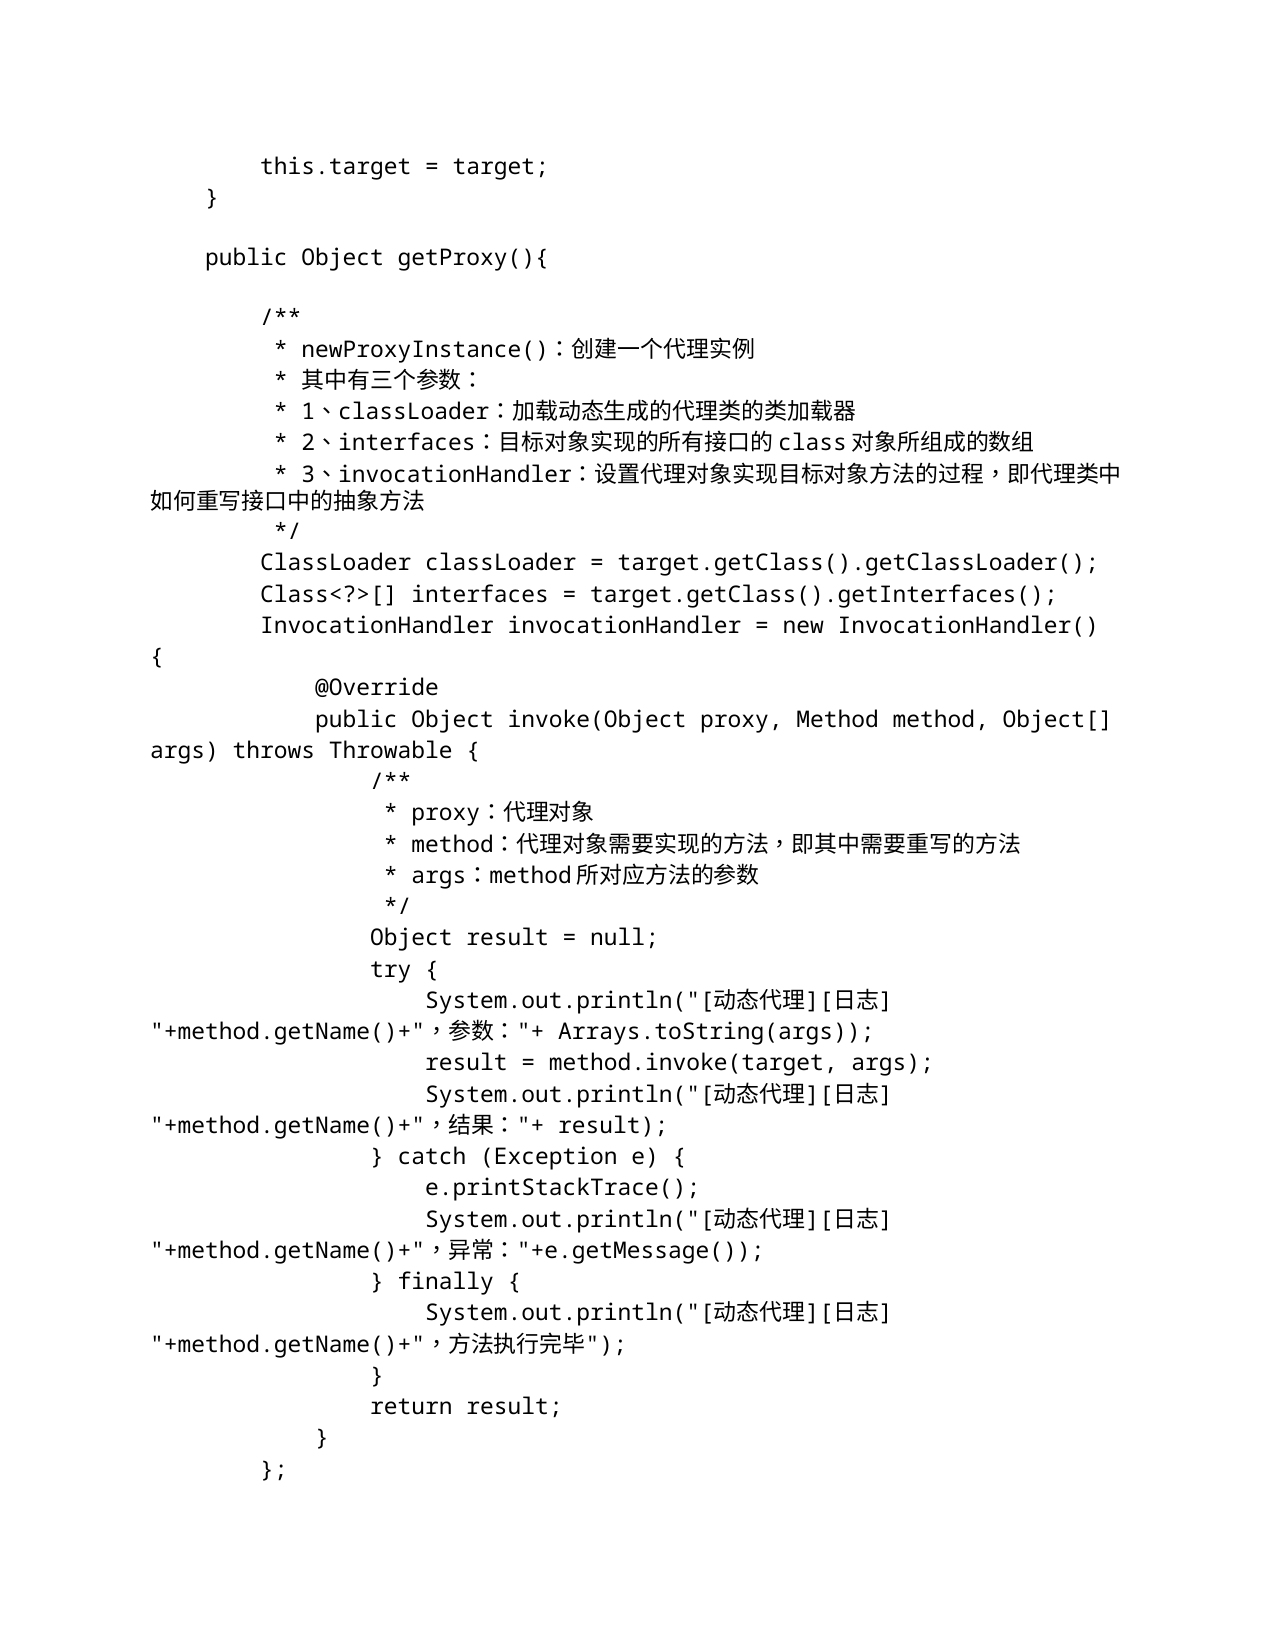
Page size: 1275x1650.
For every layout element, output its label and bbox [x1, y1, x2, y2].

text [150, 150, 1125, 1484]
